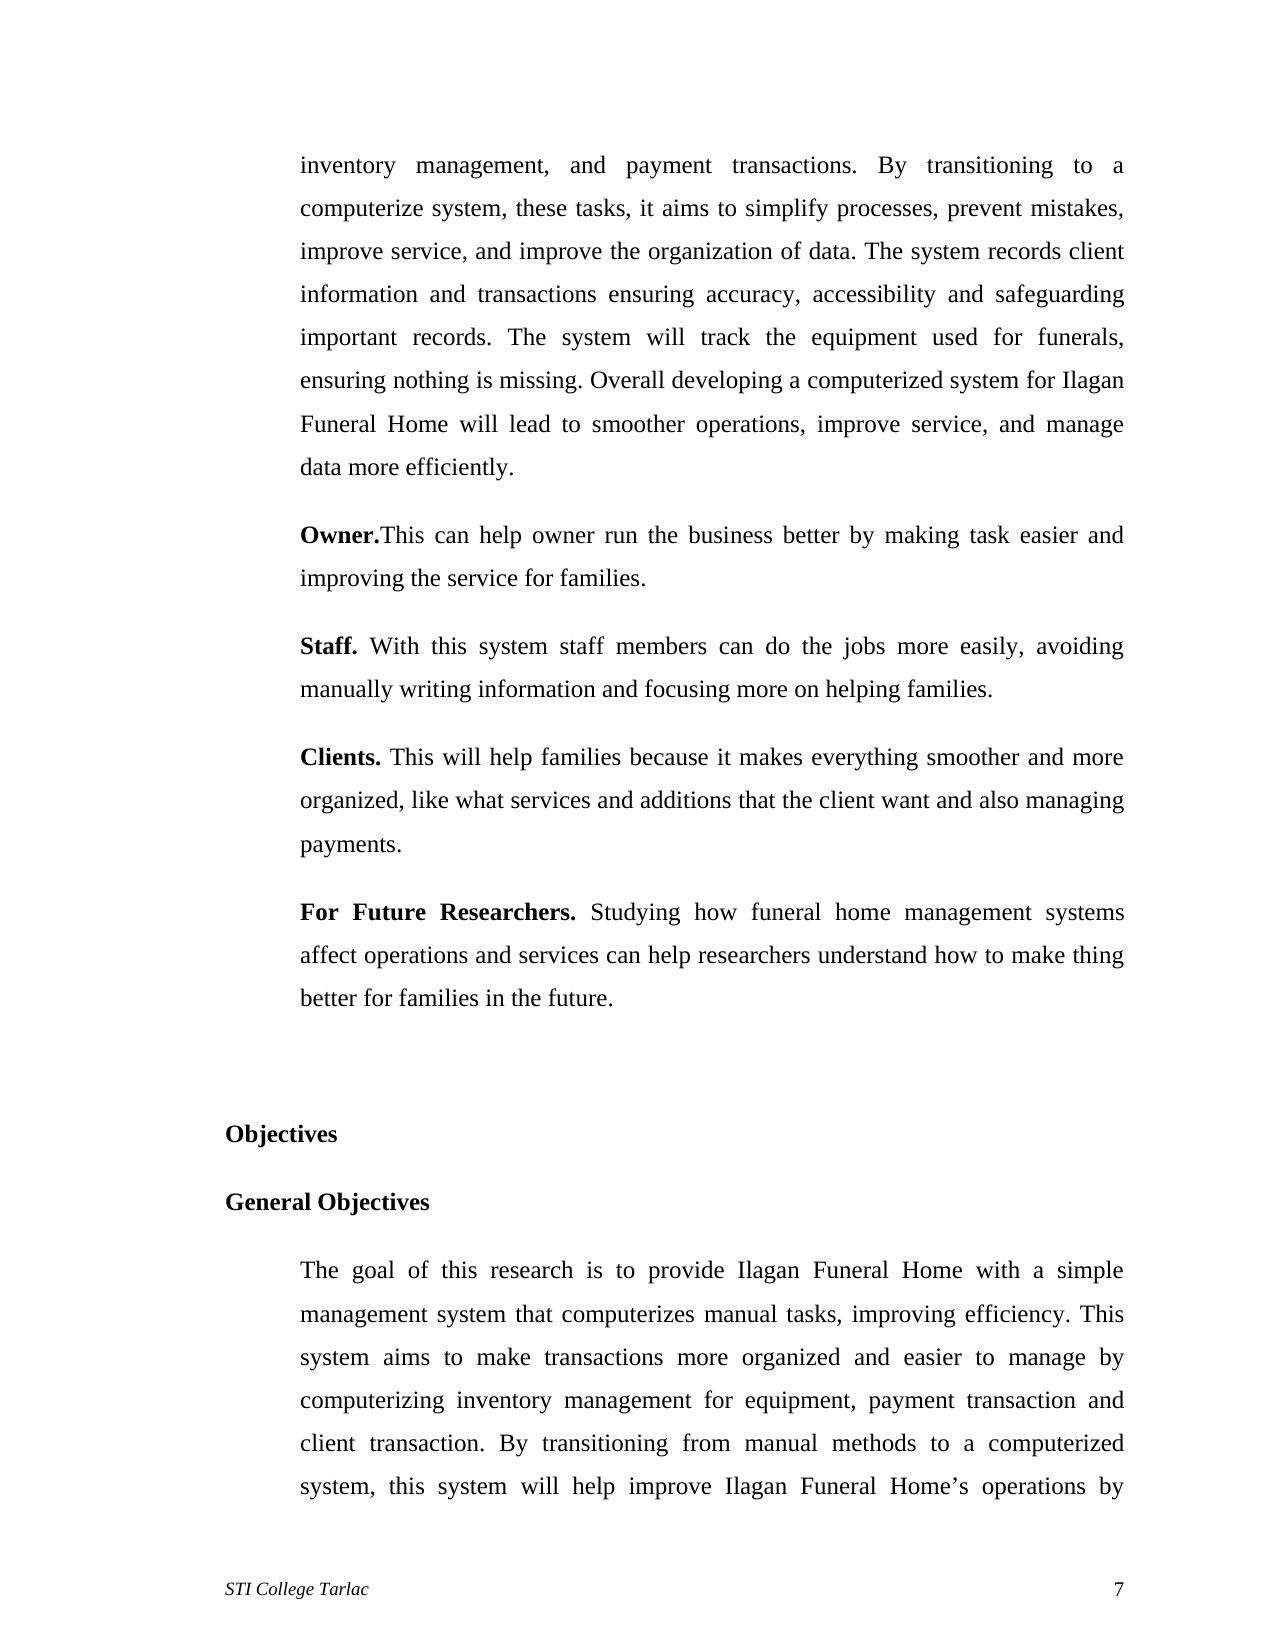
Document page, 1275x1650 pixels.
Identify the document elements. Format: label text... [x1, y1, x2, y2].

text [300, 1256, 1125, 1500]
text Clients. This will help families because it makes everything smoother and more organized, like what services and additions that the client want and also managing payments. [300, 742, 1125, 857]
text Objectives [225, 1119, 1125, 1148]
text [300, 150, 1125, 481]
text Owner.This can help owner run the business better by making task easier and improving the service for families. [300, 520, 1125, 592]
text For Future Researchers. Studying how funeral home management systems affect operations and services can help researchers understand how to make thing better for families in the future. [300, 897, 1125, 1012]
text Staff. With this system staff members can do the jobs more easily, avoiding manually writing information and focusing more on helping families. [300, 631, 1125, 703]
text General Objectives [225, 1187, 1125, 1216]
